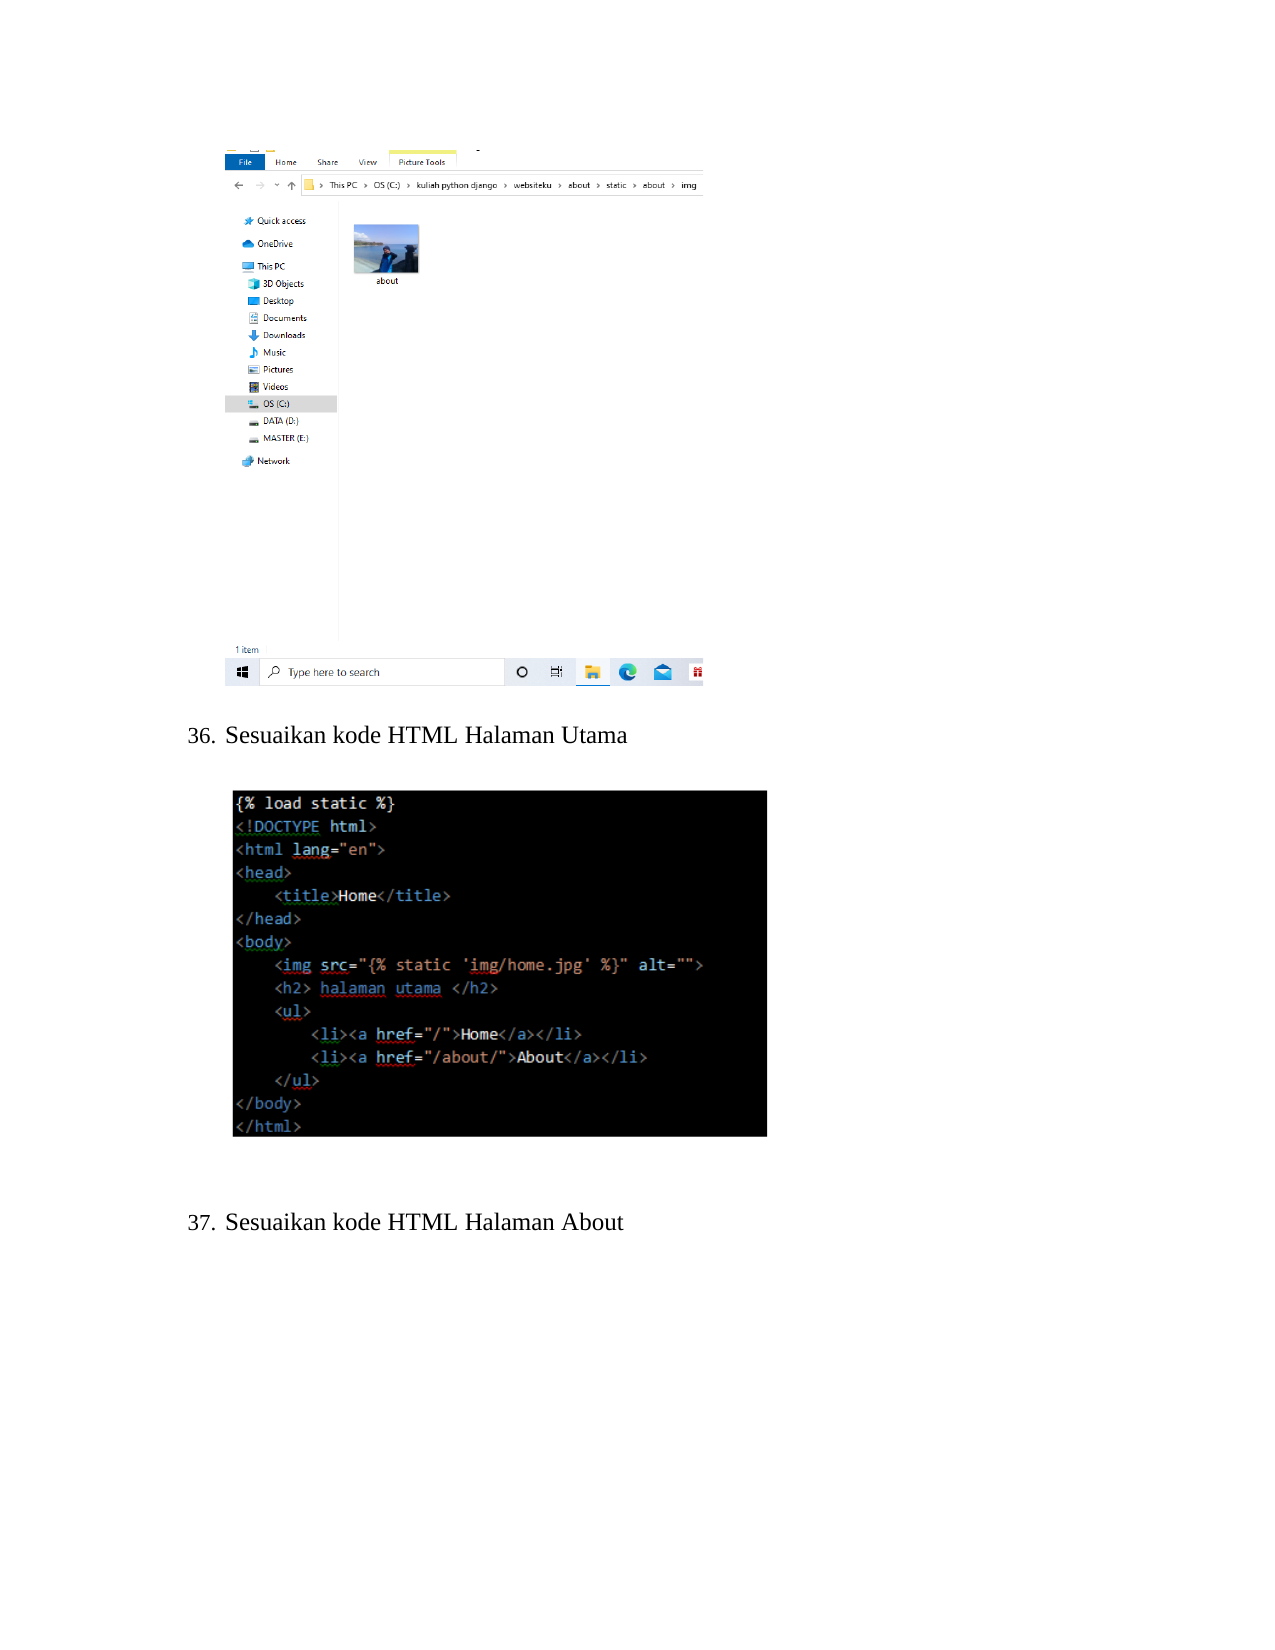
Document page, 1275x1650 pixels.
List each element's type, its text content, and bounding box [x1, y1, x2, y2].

list Sesuaikan kode HTML Halaman Utama [187, 720, 1125, 749]
picture [225, 783, 768, 1143]
list Sesuaikan kode HTML Halaman About [187, 1207, 1125, 1235]
picture [225, 150, 704, 686]
